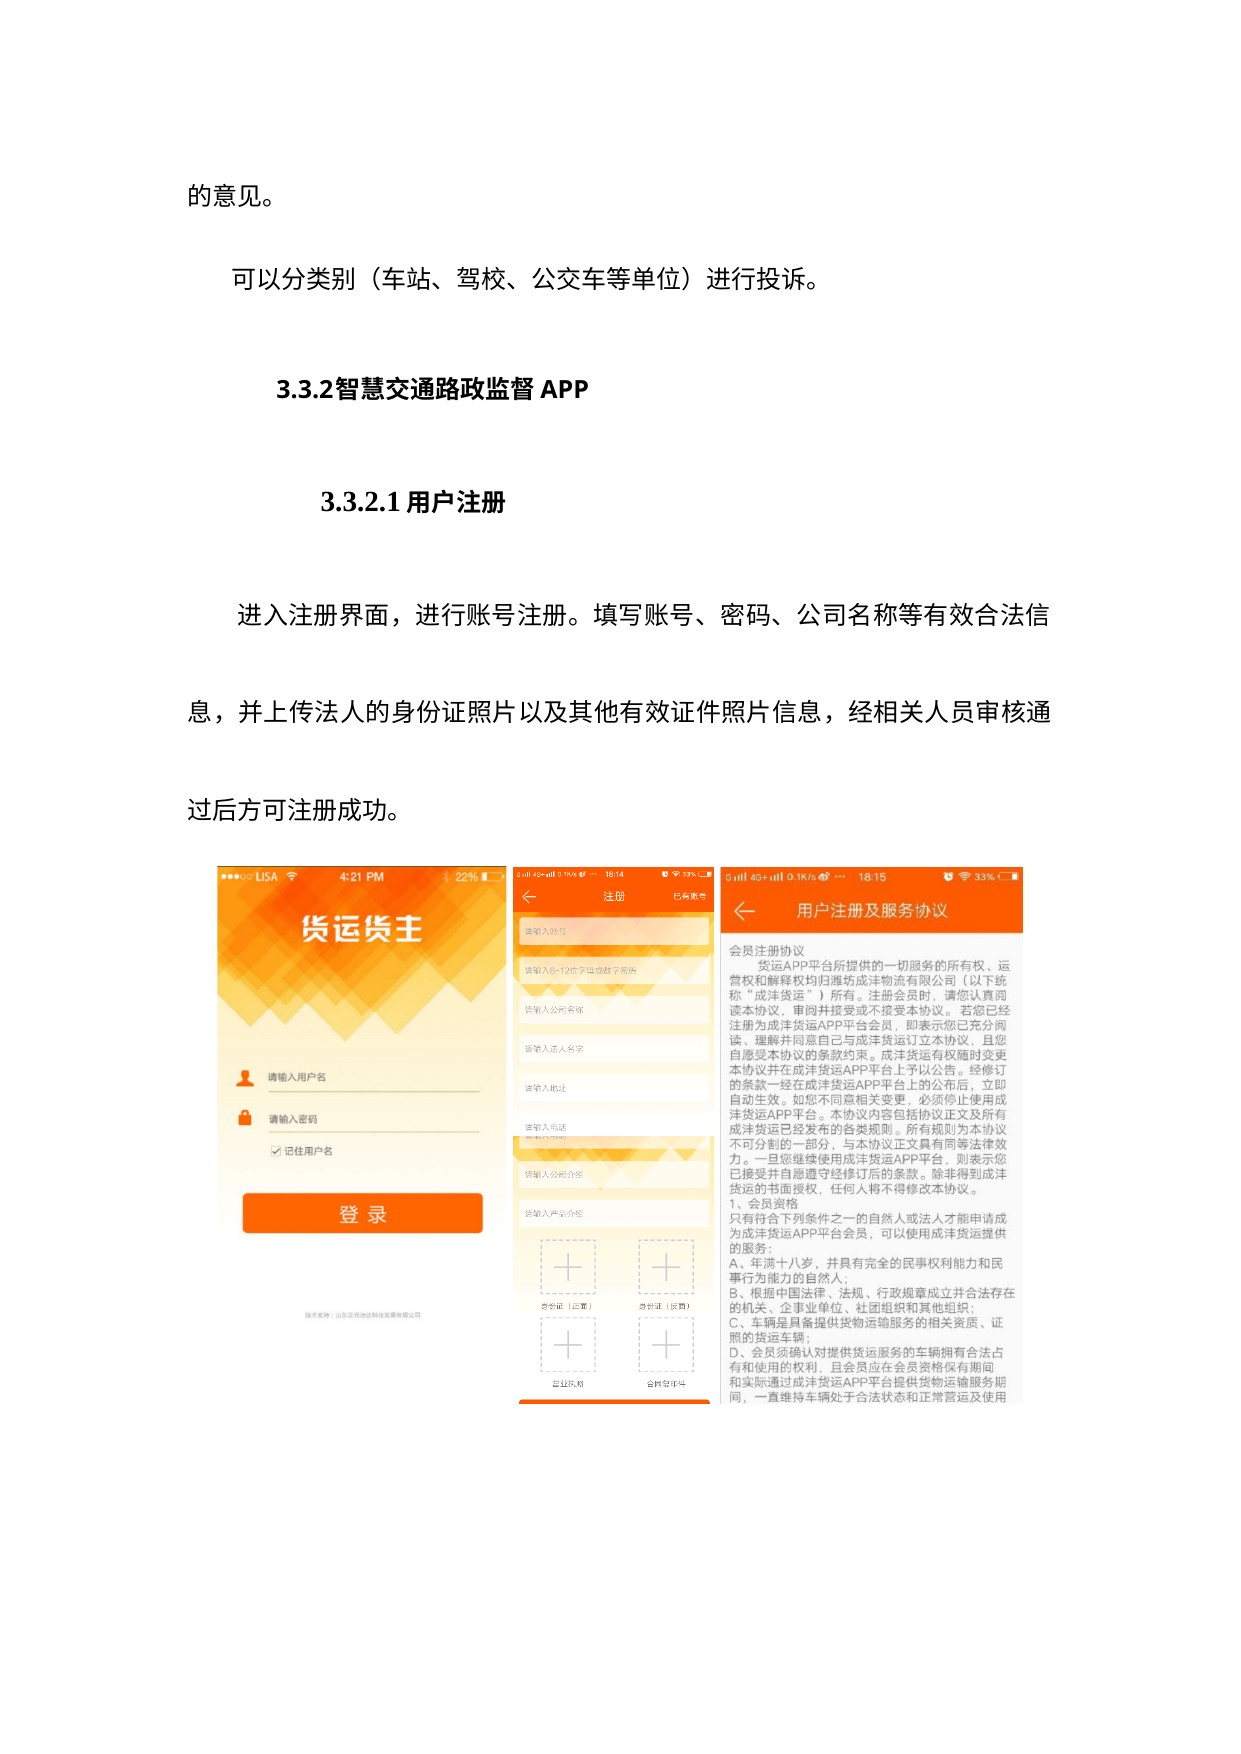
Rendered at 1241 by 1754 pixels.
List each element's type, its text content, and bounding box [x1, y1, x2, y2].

text 进入注册界面，进行账号注册。填写账号、密码、公司名称等有效合法信息，并上传法人的身份证照片以及其他有效证件照片信息，经相关人员审核通过后方可注册成功。 [187, 581, 1053, 841]
text 可以分类别（车站、驾校、公交车等单位）进行投诉。 [187, 245, 1053, 310]
subtitle 智慧交通路政监督APP [276, 355, 1053, 420]
picture [217, 866, 507, 1404]
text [187, 162, 1053, 227]
picture [513, 867, 714, 1404]
picture [720, 867, 1023, 1404]
subtitle 用户注册 [320, 468, 1053, 533]
